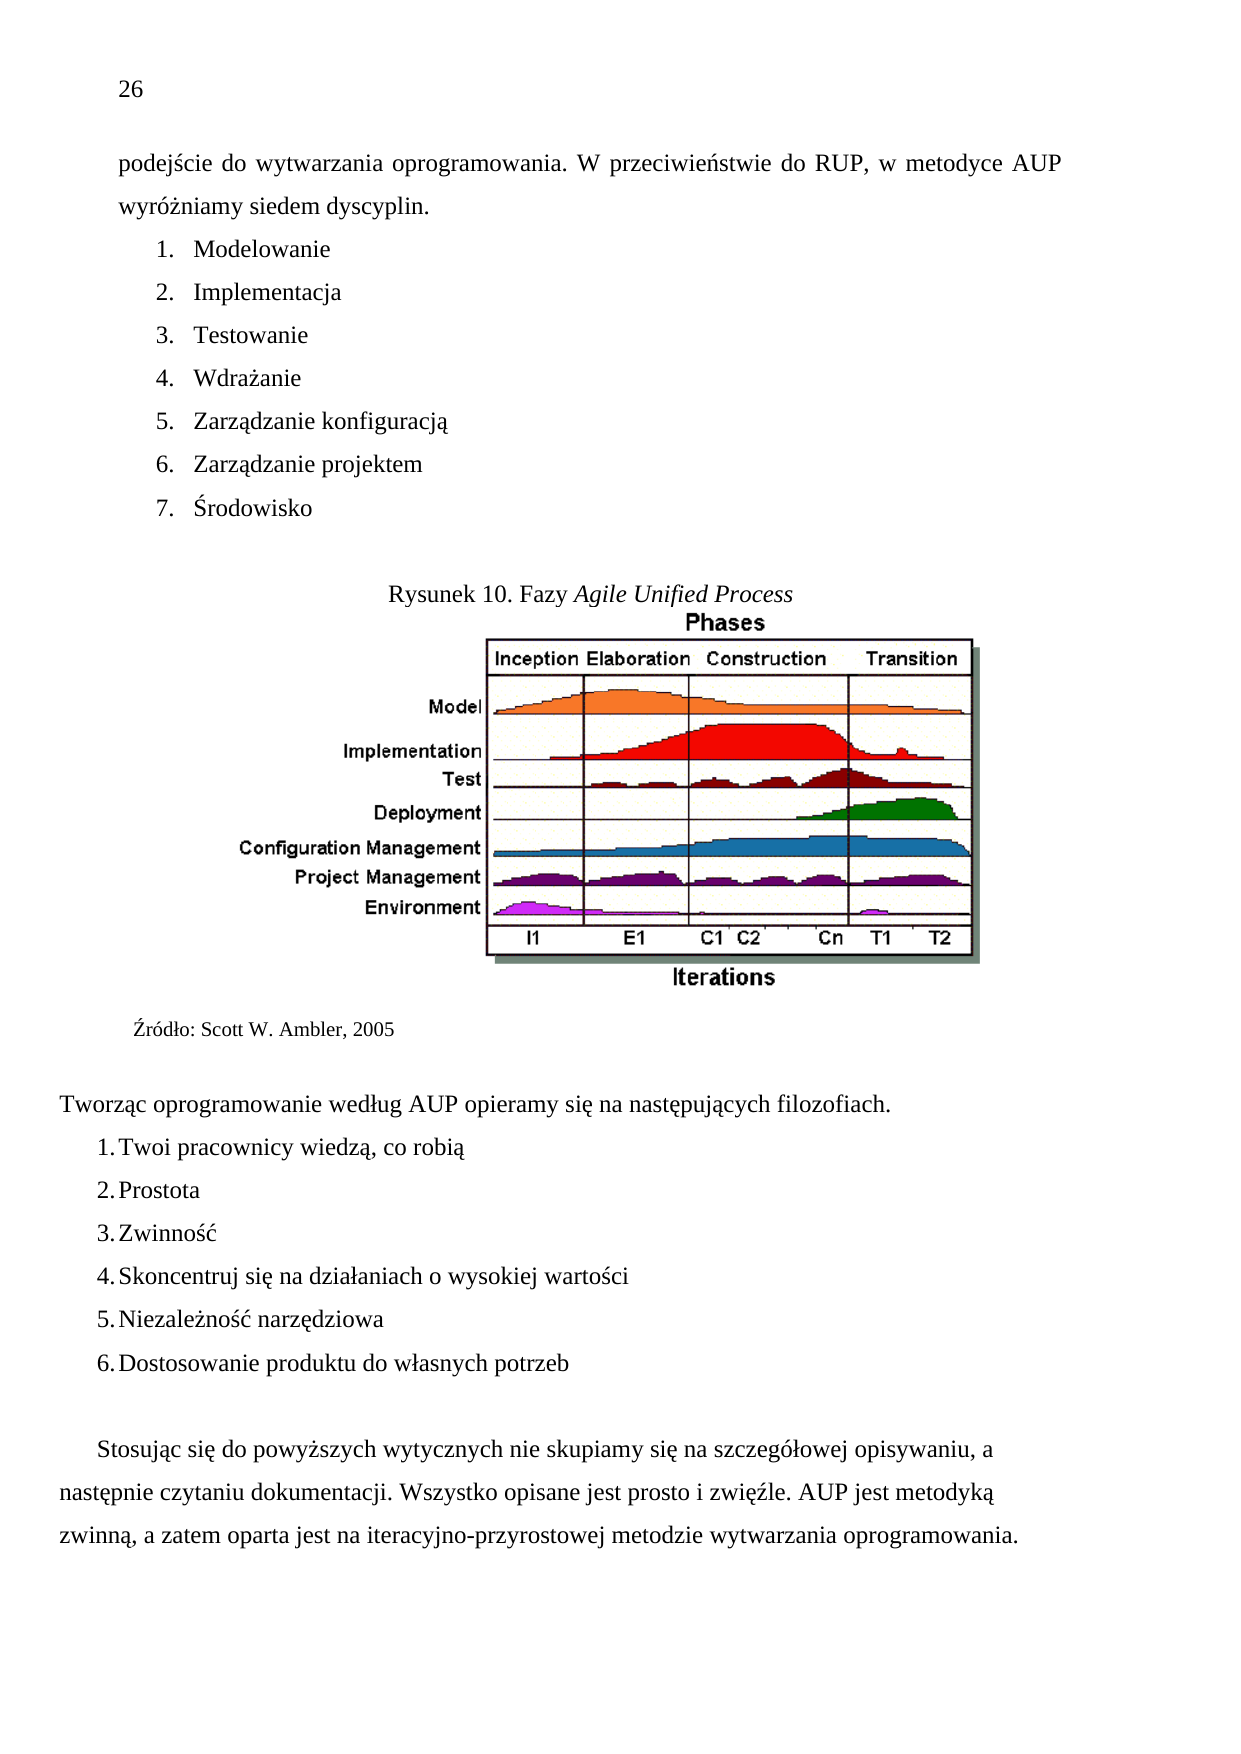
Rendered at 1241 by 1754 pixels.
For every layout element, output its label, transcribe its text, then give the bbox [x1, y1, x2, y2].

list Niezależność narzędziowa [97, 1304, 1063, 1333]
list Prostota [97, 1175, 1063, 1204]
text Źródło: Scott W. Ambler, 2005 [133, 1017, 1063, 1041]
text Rysunek 10. Fazy Agile Unified Process [118, 579, 1063, 608]
list Skoncentruj się na działaniach o wysokiej wartości [97, 1261, 1063, 1290]
list Wdrażanie [156, 363, 1063, 392]
list Dostosowanie produktu do własnych potrzeb [97, 1348, 1063, 1376]
list Testowanie [156, 320, 1063, 349]
list Implementacja [156, 277, 1063, 306]
text Tworząc oprogramowanie według AUP opieramy się na następujących filozofiach. [59, 1089, 1063, 1118]
list Środowisko [156, 493, 1063, 564]
list Modelowanie [156, 234, 1063, 263]
list Twoi pracownicy wiedzą, co robią [97, 1132, 1063, 1161]
list Zwinność [97, 1218, 1063, 1247]
list Zarządzanie konfiguracją [156, 406, 1063, 435]
picture [203, 607, 993, 1003]
list Zarządzanie projektem [156, 449, 1063, 478]
